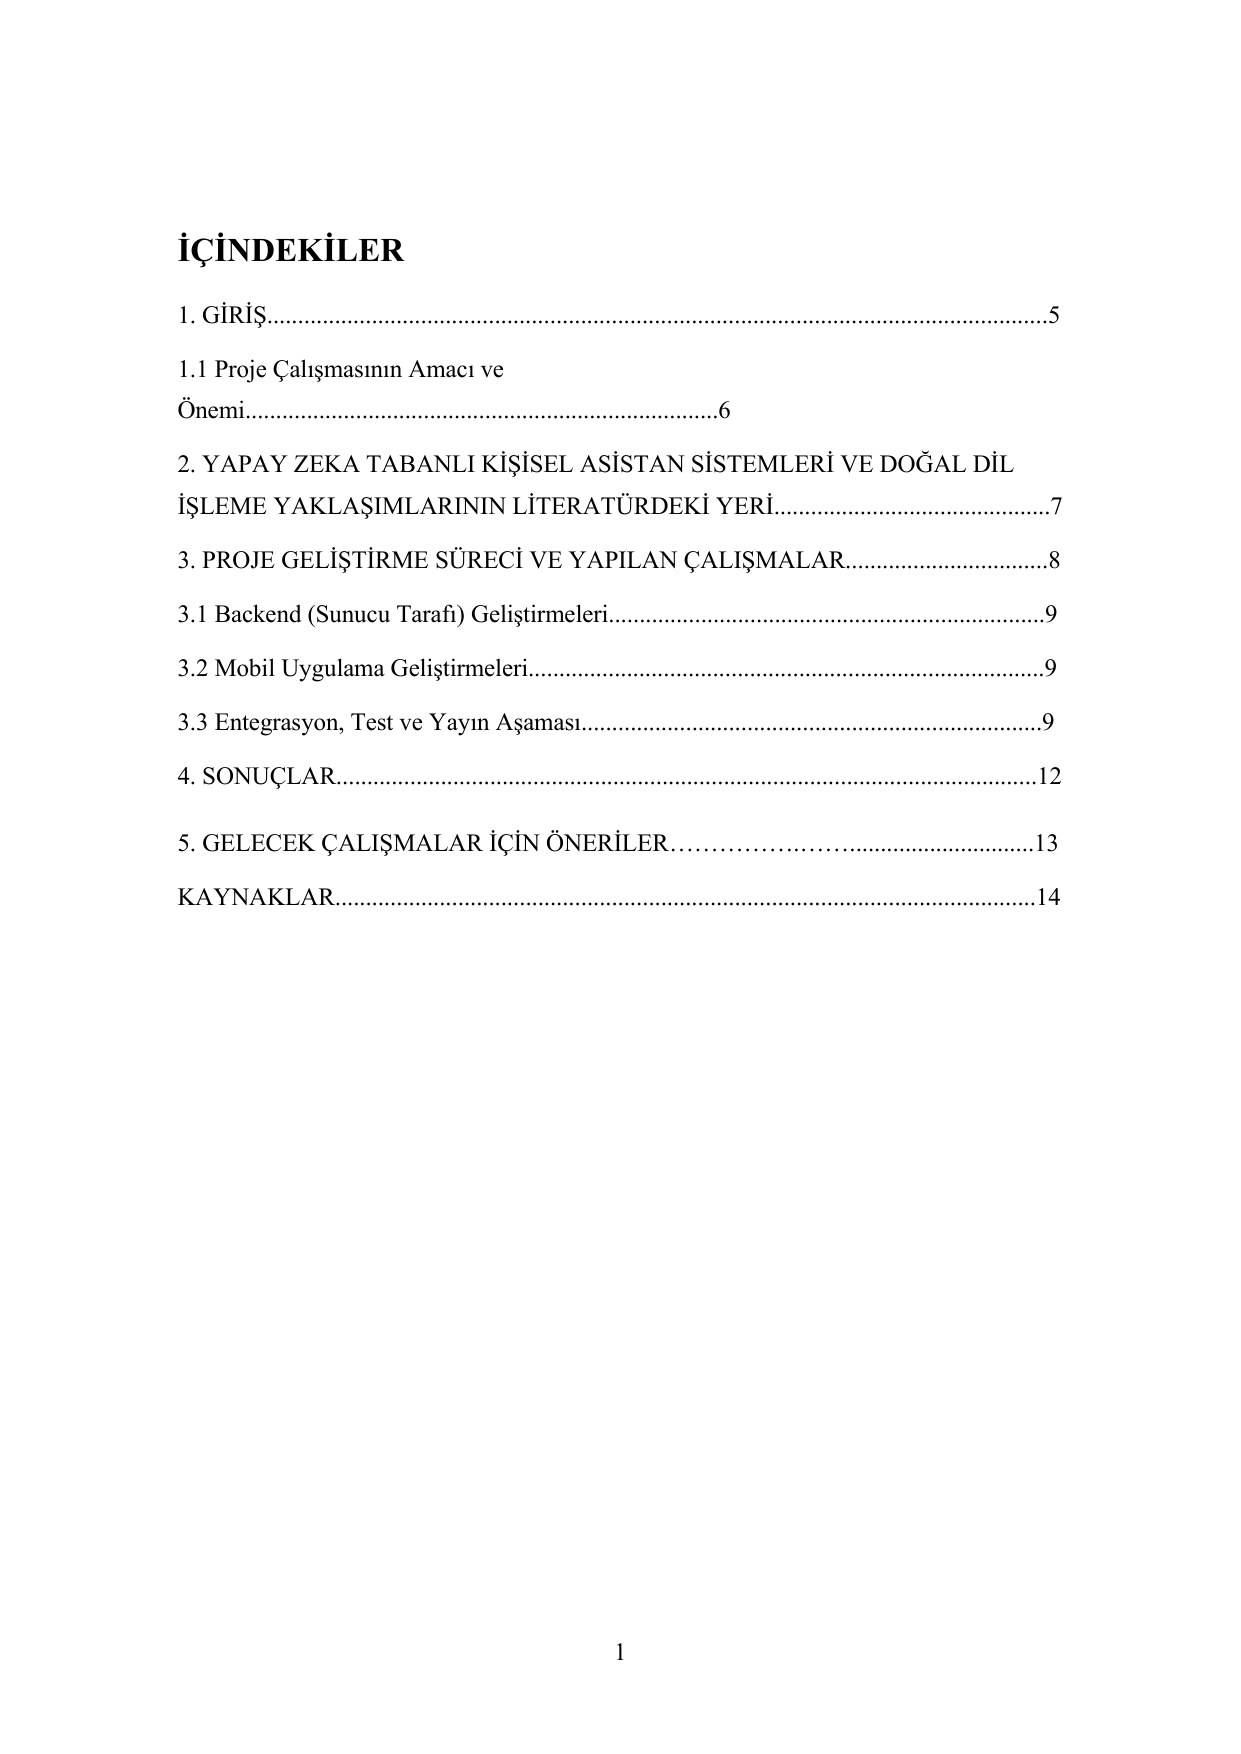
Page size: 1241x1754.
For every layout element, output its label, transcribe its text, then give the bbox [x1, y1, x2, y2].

text KAYNAKLAR..................................................................................................................14 [177, 883, 1063, 911]
text 1.1 Proje Çalışmasının Amacı ve Önemi.............................................................................6 [177, 355, 1063, 424]
text 3.2 Mobil Uygulama Geliştirmeleri....................................................................................9 [177, 654, 1063, 682]
text 3.1 Backend (Sunucu Tarafı) Geliştirmeleri.......................................................................9 [177, 600, 1063, 628]
text 3.3 Entegrasyon, Test ve Yayın Aşaması...........................................................................9 [177, 708, 1063, 736]
text İÇİNDEKİLER [177, 232, 1063, 268]
text 4. SONUÇLAR..................................................................................................................12 [177, 762, 1063, 790]
text 3. PROJE GELİŞTİRME SÜRECİ VE YAPILAN ÇALIŞMALAR.................................8 [177, 546, 1063, 574]
text 2. YAPAY ZEKA TABANLI KİŞİSEL ASİSTAN SİSTEMLERİ VE DOĞAL DİL İŞLEME YAKLAŞIMLARININ LİTERATÜRDEKİ YERİ.............................................7 [177, 451, 1063, 520]
subtitle 5. GELECEK ÇALIŞMALAR İÇİN ÖNERİLER…………….……..............................13 [177, 829, 1063, 857]
text 1. GİRİŞ...............................................................................................................................5 [177, 301, 1063, 328]
